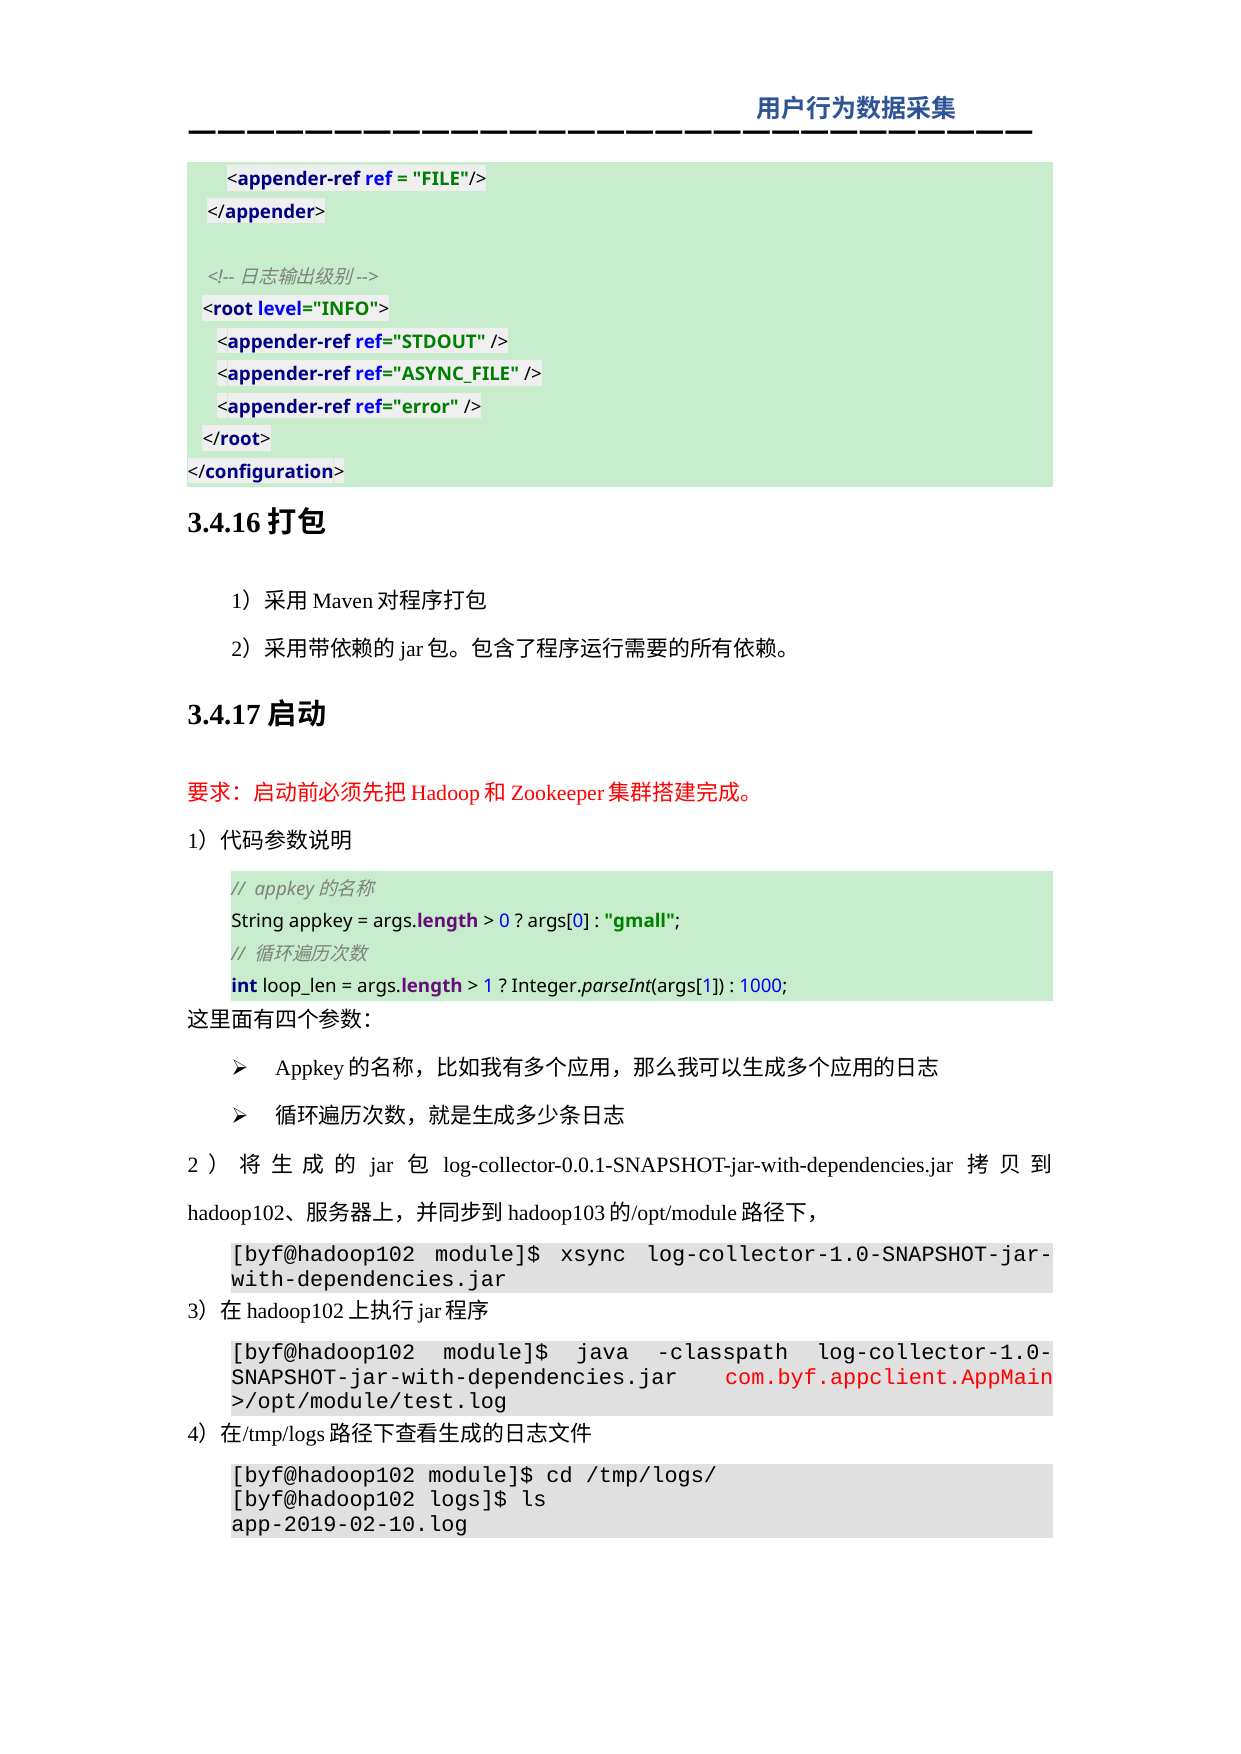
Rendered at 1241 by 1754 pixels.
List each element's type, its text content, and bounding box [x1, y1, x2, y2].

text 2）将生成的jar包log-collector-0.0.1-SNAPSHOT-jar-with-dependencies.jar拷贝到hadoop102、服务器上，并同步到hadoop103的/opt/module路径下， [187, 1146, 1053, 1227]
text 要求：启动前必须先把Hadoop和Zookeeper集群搭建完成。 [187, 774, 1053, 807]
text // appkey的名称 String appkey = args.length > 0 ? args[0] : "gmall"; // 循环遍历次数 int loop_len = args.length > 1 ? Integer.parseInt(args[1]) : 1000; [231, 871, 1053, 1001]
subtitle 3.4.16 打包 [187, 487, 1053, 552]
list Appkey的名称，比如我有多个应用，那么我可以生成多个应用的日志 [231, 1049, 1053, 1082]
list 循环遍历次数，就是生成多少条日志 [231, 1098, 1053, 1130]
text [byf@hadoop102 module]$ xsync log-collector-1.0-SNAPSHOT-jar-with-dependencies.jar [231, 1243, 1053, 1293]
text 1）采用Maven对程序打包 [187, 582, 1053, 615]
text [byf@hadoop102 module]$ java -classpath log-collector-1.0-SNAPSHOT-jar-with-dependencies.jar com.byf.appclient.AppMain >/opt/module/test.log [231, 1341, 1053, 1416]
subtitle 3.4.17 启动 [187, 679, 1053, 744]
text 2）采用带依赖的jar包。包含了程序运行需要的所有依赖。 [187, 631, 1053, 663]
text [byf@hadoop102 module]$ cd /tmp/logs/ [231, 1464, 1053, 1489]
text [byf@hadoop102 logs]$ ls [231, 1489, 1053, 1513]
text 4）在/tmp/logs路径下查看生成的日志文件 [187, 1416, 1053, 1448]
text 这里面有四个参数： [187, 1001, 1053, 1034]
text 3）在hadoop102上执行jar程序 [187, 1293, 1053, 1325]
text app-2019-02-10.log [231, 1513, 1053, 1538]
text 1）代码参数说明 [187, 823, 1053, 855]
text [187, 162, 1053, 487]
